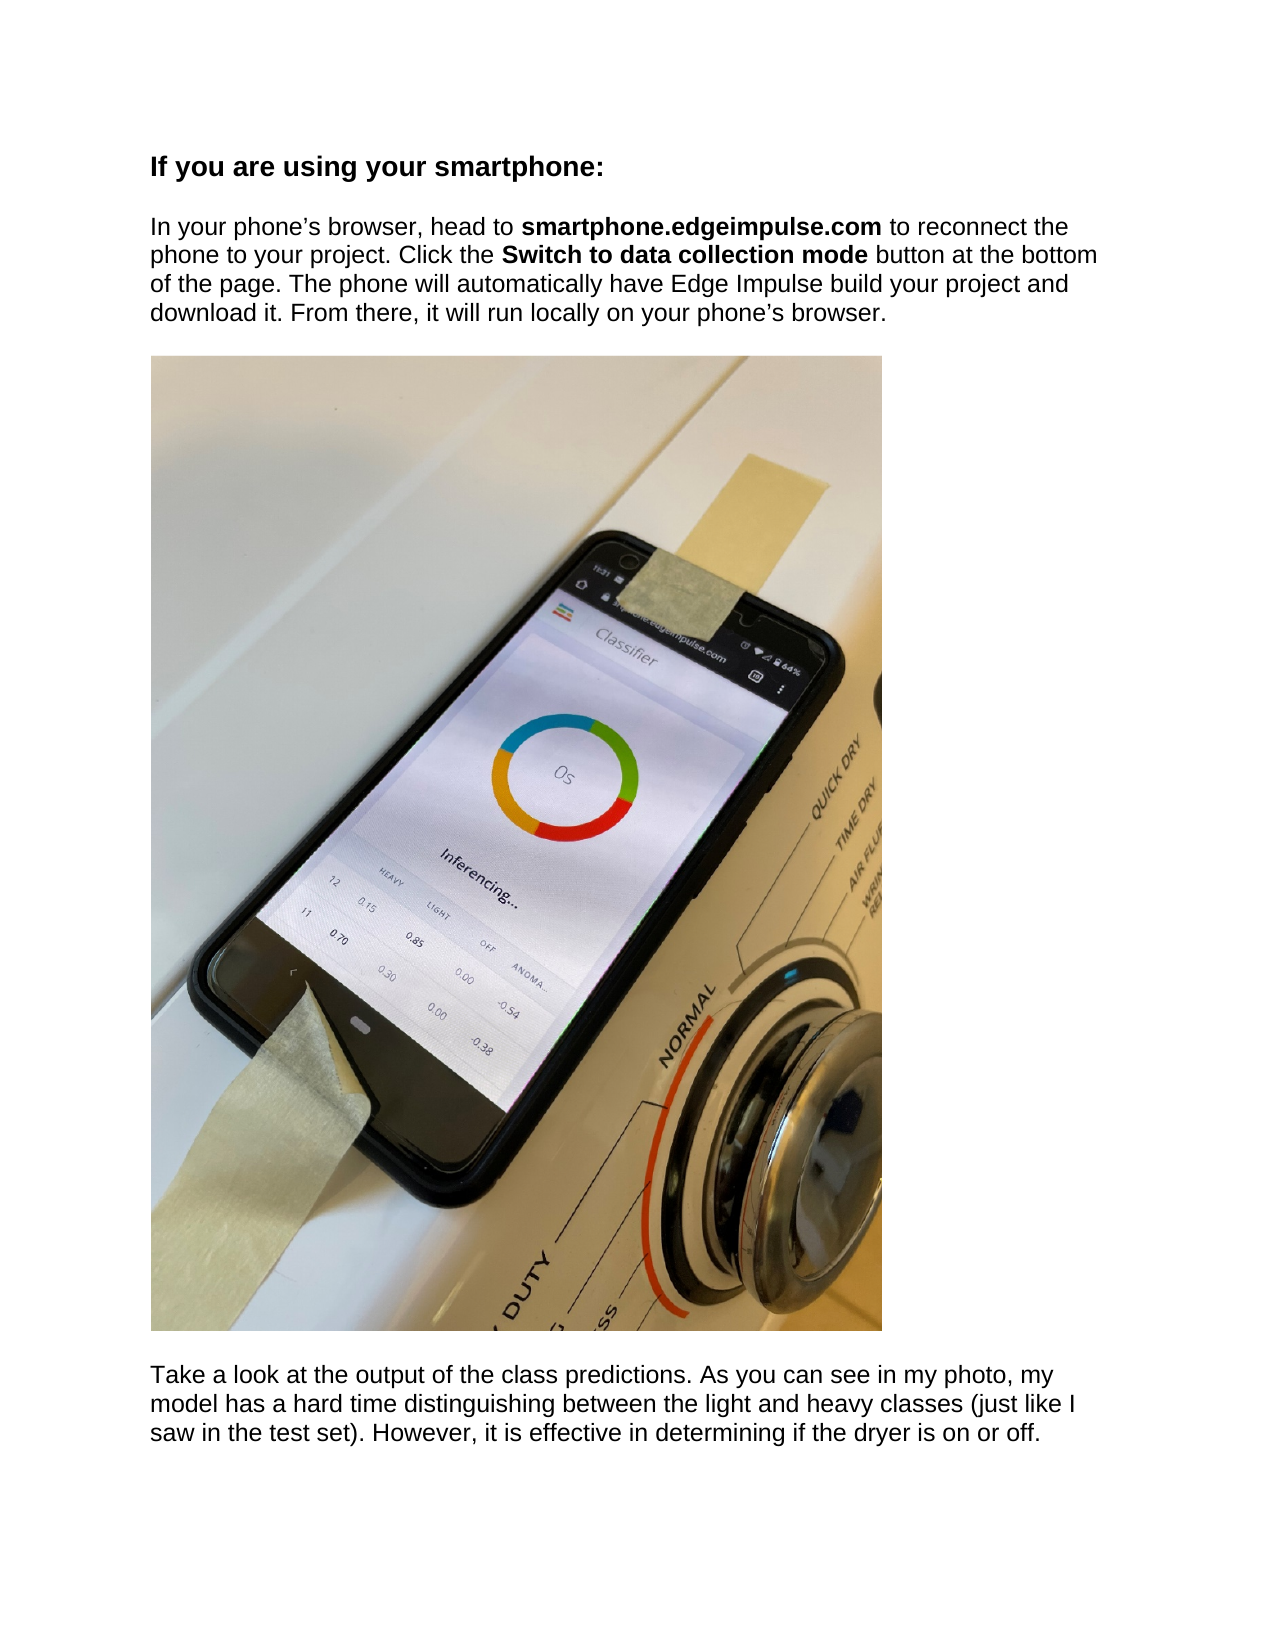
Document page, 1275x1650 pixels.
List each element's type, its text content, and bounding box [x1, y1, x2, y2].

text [150, 1360, 1125, 1446]
text In your phone’s browser, head to smartphone.edgeimpulse.com to reconnect the phone to your project. Click the Switch to data collection mode button at the bottom of the page. The phone will automatically have Edge Impulse build your project and download it. From there, it will run locally on your phone’s browser. [150, 212, 1125, 327]
picture [151, 357, 882, 1330]
text If you are using your smartphone: [150, 150, 1125, 182]
